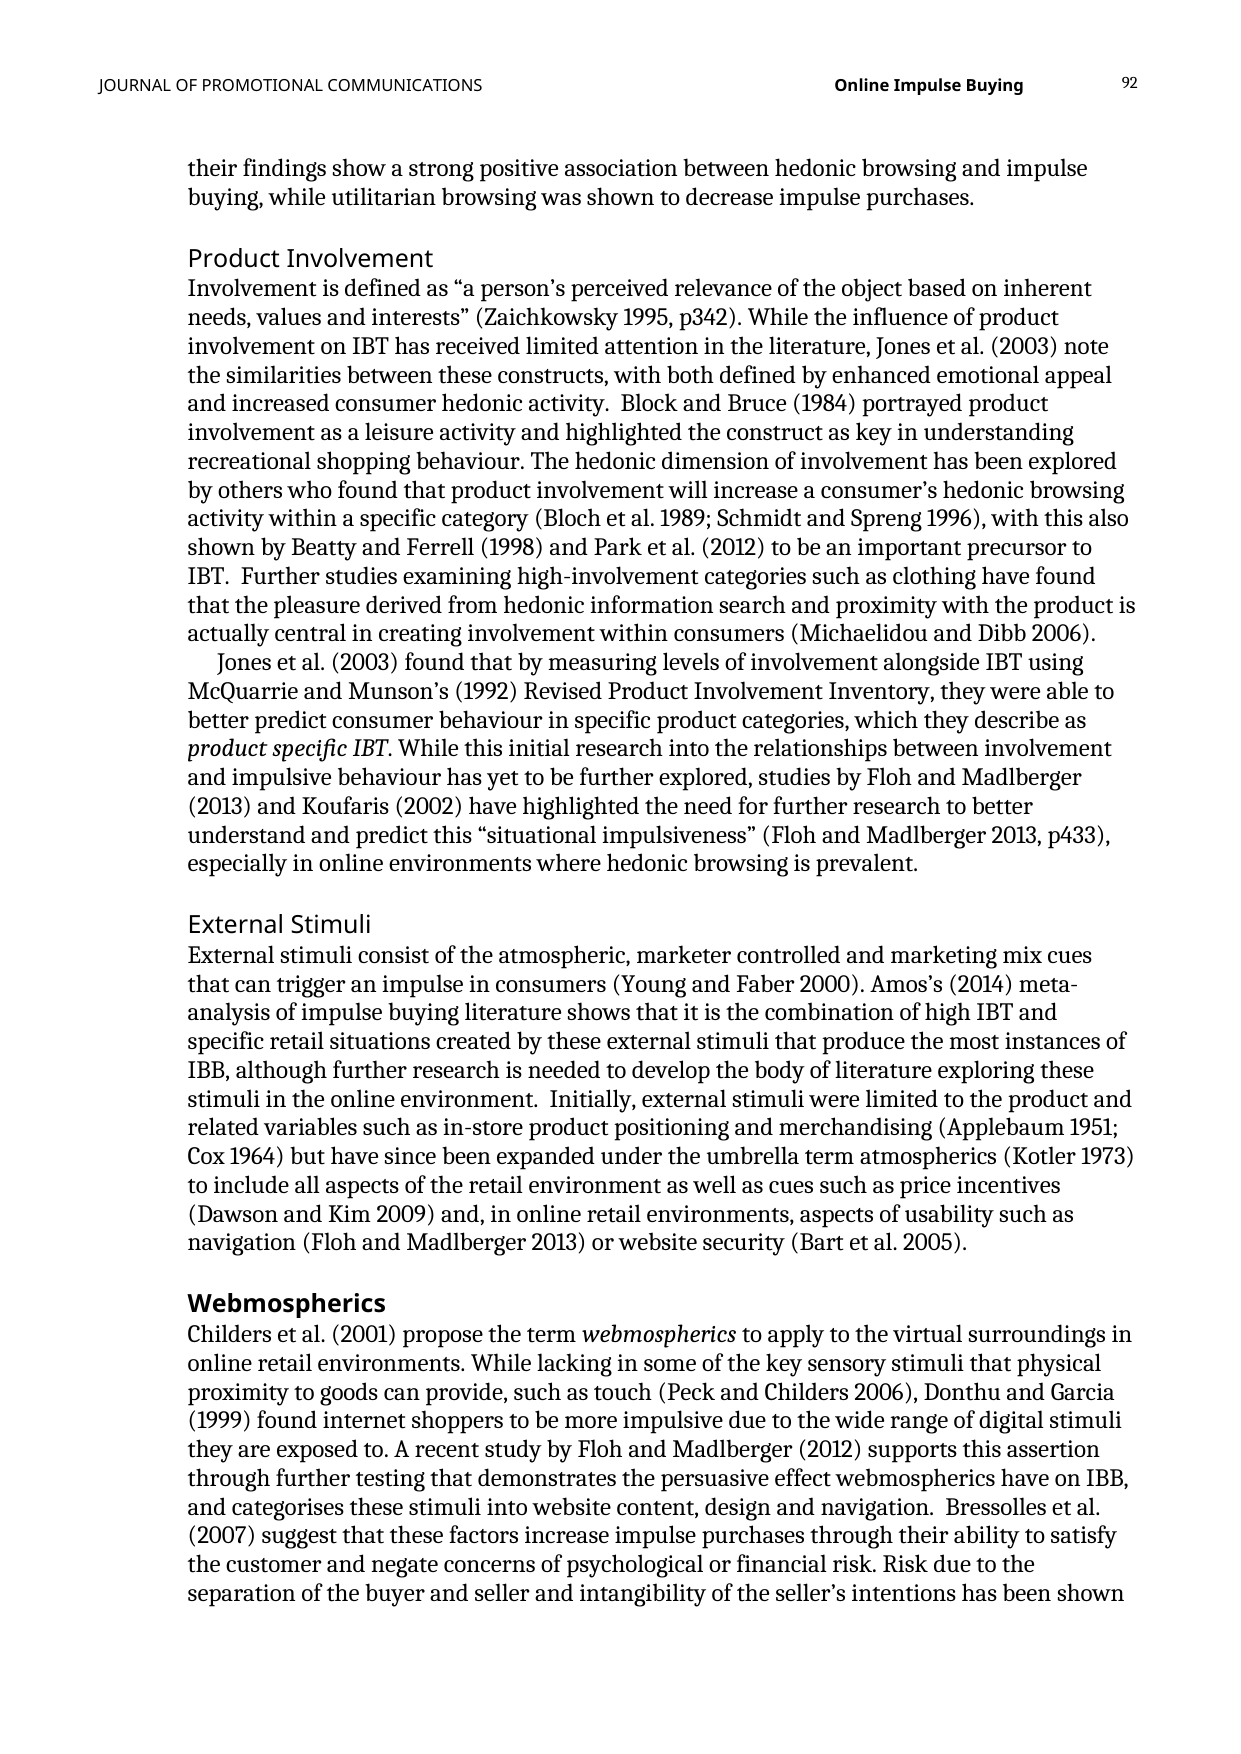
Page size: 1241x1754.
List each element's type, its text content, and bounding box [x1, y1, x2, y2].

text Jones et al. (2003) found that by measuring levels of involvement alongside IBT using McQuarrie and Munson’s (1992) Revised Product Involvement Inventory, they were able to better predict consumer behaviour in specific product categories, which they describe as product specific IBT. While this initial research into the relationships between involvement and impulsive behaviour has yet to be further explored, studies by Floh and Madlberger (2013) and Koufaris (2002) have highlighted the need for further research to better understand and predict this “situational impulsiveness” (Floh and Madlberger 2013, p433), especially in online environments where hedonic browsing is prevalent. [187, 648, 1138, 878]
text External Stimuli [187, 907, 1138, 941]
text Involvement is defined as “a person’s perceived relevance of the object based on inherent needs, values and interests” (Zaichkowsky 1995, p342). While the influence of product involvement on IBT has received limited attention in the literature, Jones et al. (2003) note the similarities between these constructs, with both defined by enhanced emotional appeal and increased consumer hedonic activity. Block and Bruce (1984) portrayed product involvement as a leisure activity and highlighted the construct as key in understanding recreational shopping behaviour. The hedonic dimension of involvement has been explored by others who found that product involvement will increase a consumer’s hedonic browsing activity within a specific category (Bloch et al. 1989; Schmidt and Spreng 1996), with this also shown by Beatty and Ferrell (1998) and Park et al. (2012) to be an important precursor to IBT. Further studies examining high-involvement categories such as clothing have found that the pleasure derived from hedonic information search and proximity with the product is actually central in creating involvement within consumers (Michaelidou and Dibb 2006). [187, 274, 1138, 648]
text Webmospherics [187, 1286, 1138, 1320]
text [187, 1320, 1138, 1607]
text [187, 154, 1138, 211]
text Product Involvement [187, 240, 1138, 274]
text External stimuli consist of the atmospheric, marketer controlled and marketing mix cues that can trigger an impulse in consumers (Young and Faber 2000). Amos’s (2014) meta-analysis of impulse buying literature shows that it is the combination of high IBT and specific retail situations created by these external stimuli that produce the most instances of IBB, although further research is needed to develop the body of literature exploring these stimuli in the online environment. Initially, external stimuli were limited to the product and related variables such as in-store product positioning and merchandising (Applebaum 1951; Cox 1964) but have since been expanded under the umbrella term atmospherics (Kotler 1973) to include all aspects of the retail environment as well as cues such as price incentives (Dawson and Kim 2009) and, in online retail environments, aspects of usability such as navigation (Floh and Madlberger 2013) or website security (Bart et al. 2005). [187, 941, 1138, 1257]
